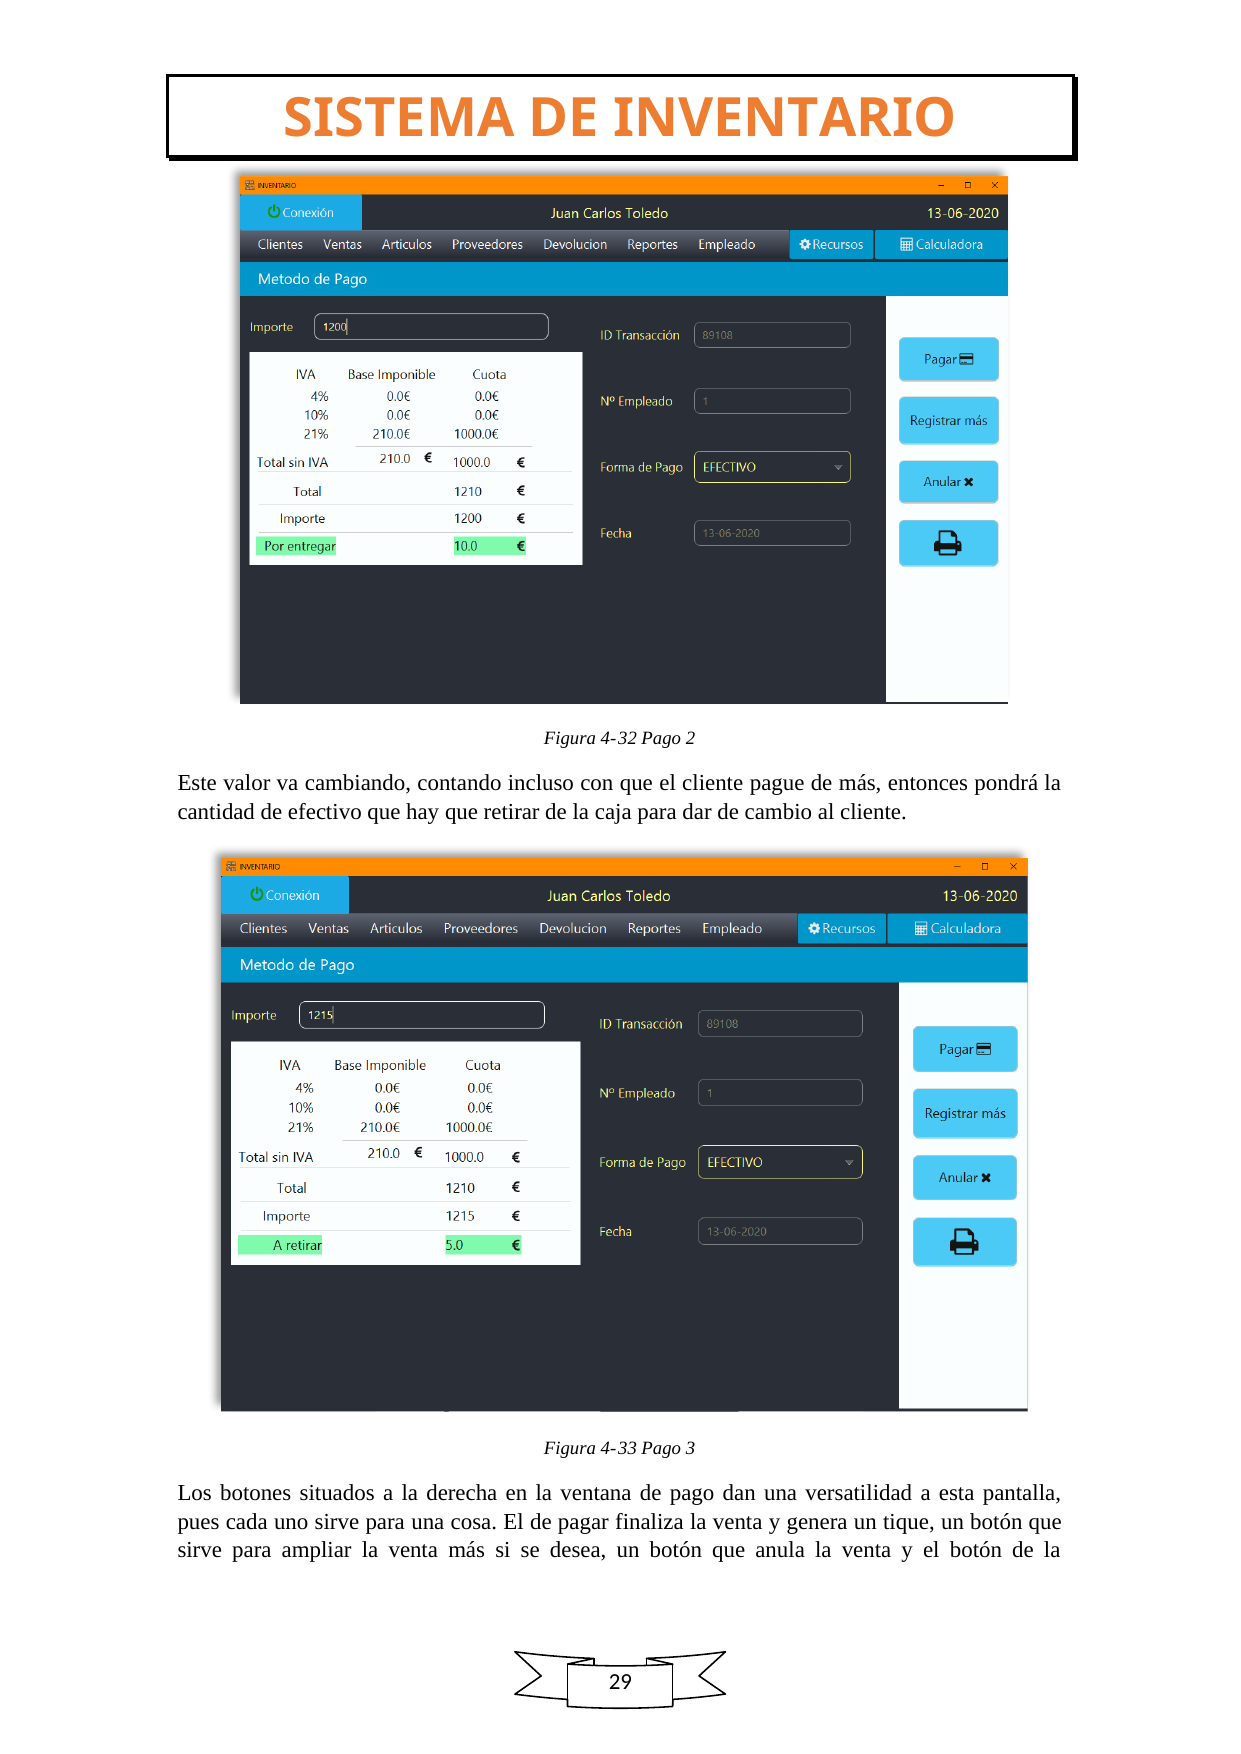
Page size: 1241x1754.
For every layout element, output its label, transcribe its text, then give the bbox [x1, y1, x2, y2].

picture [801, 240, 809, 249]
picture [240, 297, 1008, 704]
picture [221, 983, 1028, 1412]
picture [221, 858, 1028, 946]
text Este valor va cambiando, contando incluso con que el cliente pague de más, entonces pondrá la cantidad de efectivo que hay que retirar de la caja para dar de cambio al cliente. [177, 769, 1063, 824]
picture [809, 923, 819, 933]
picture [240, 176, 1008, 261]
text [177, 1479, 1063, 1562]
